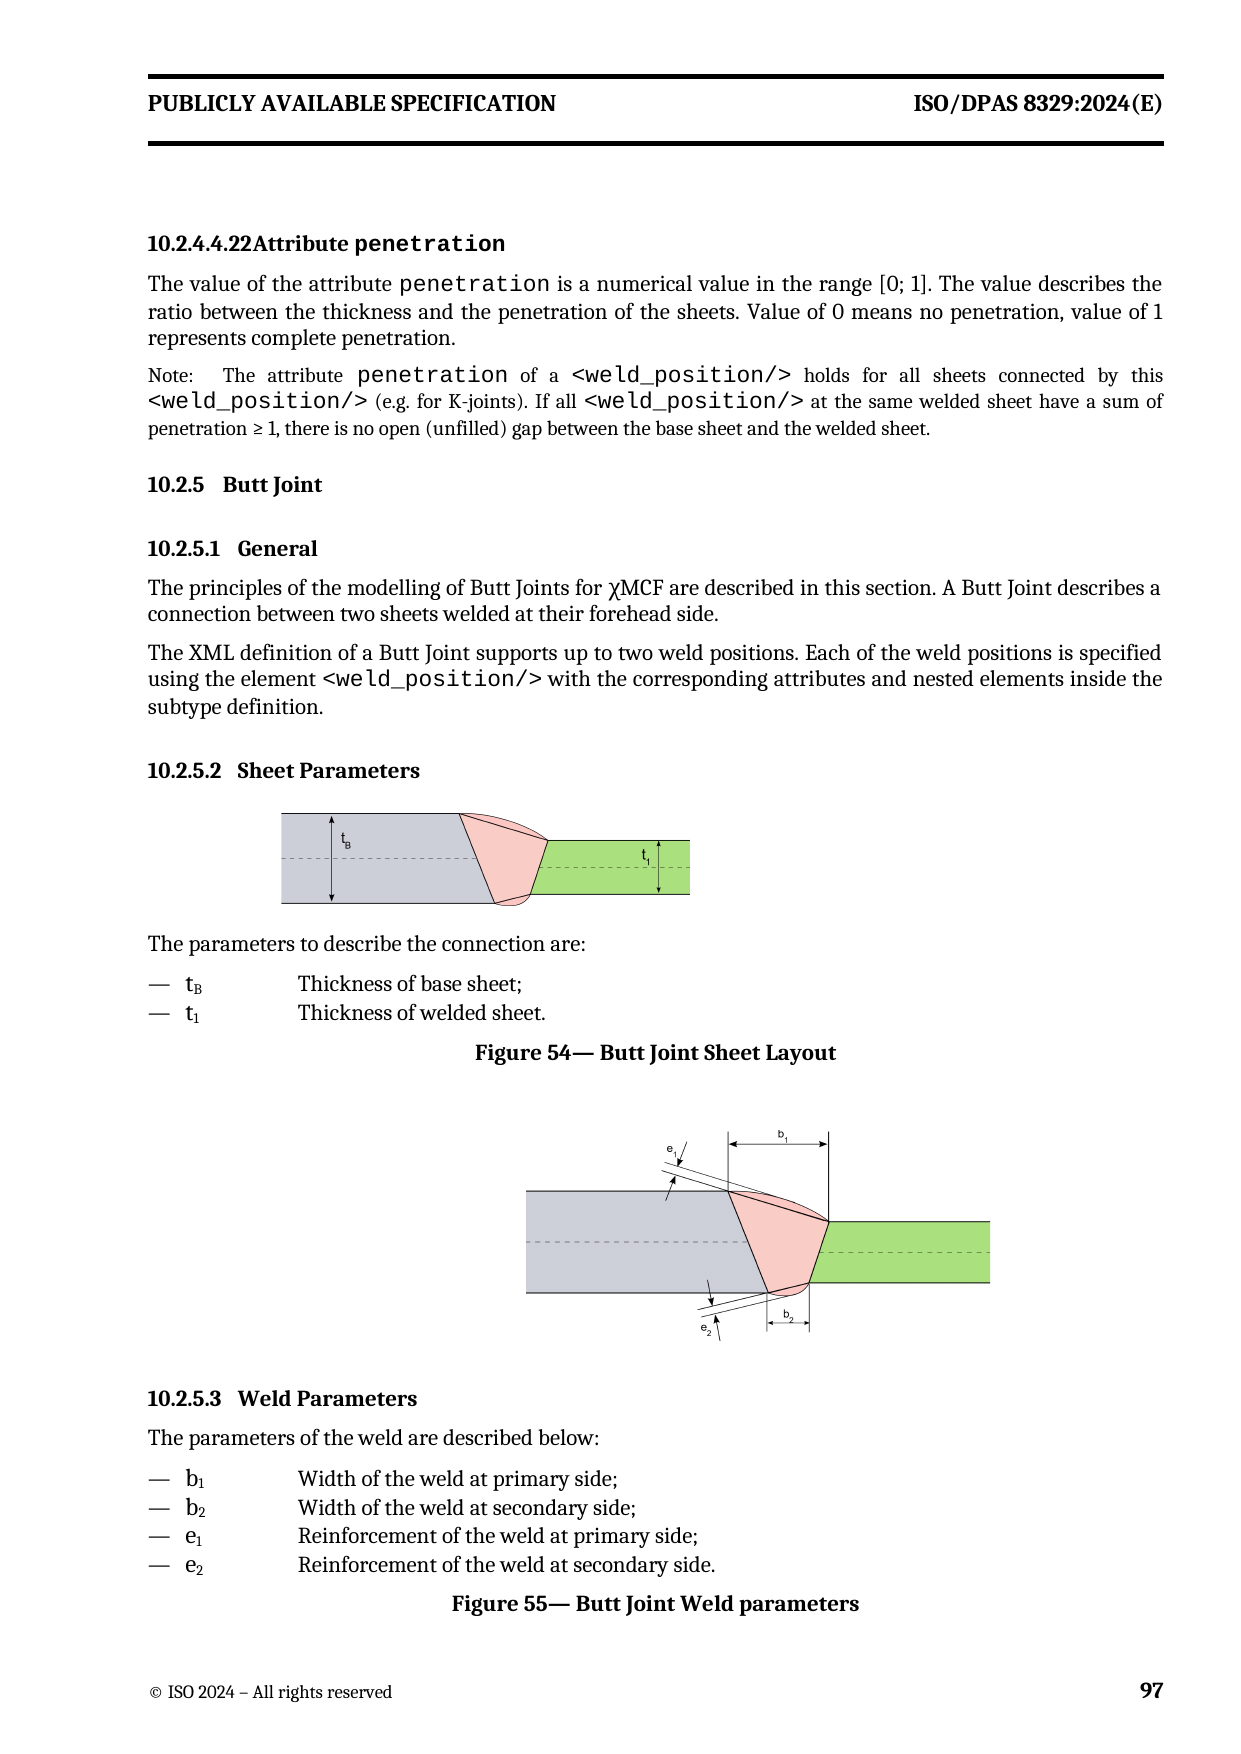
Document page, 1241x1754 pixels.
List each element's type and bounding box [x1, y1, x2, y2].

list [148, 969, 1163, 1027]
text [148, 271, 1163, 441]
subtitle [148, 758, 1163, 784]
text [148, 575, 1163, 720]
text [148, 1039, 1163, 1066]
picture [526, 1130, 991, 1341]
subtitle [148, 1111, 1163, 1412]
picture [281, 813, 690, 906]
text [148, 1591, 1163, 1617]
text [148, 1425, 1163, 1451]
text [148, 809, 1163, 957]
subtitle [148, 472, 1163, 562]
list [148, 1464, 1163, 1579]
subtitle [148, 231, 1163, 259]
